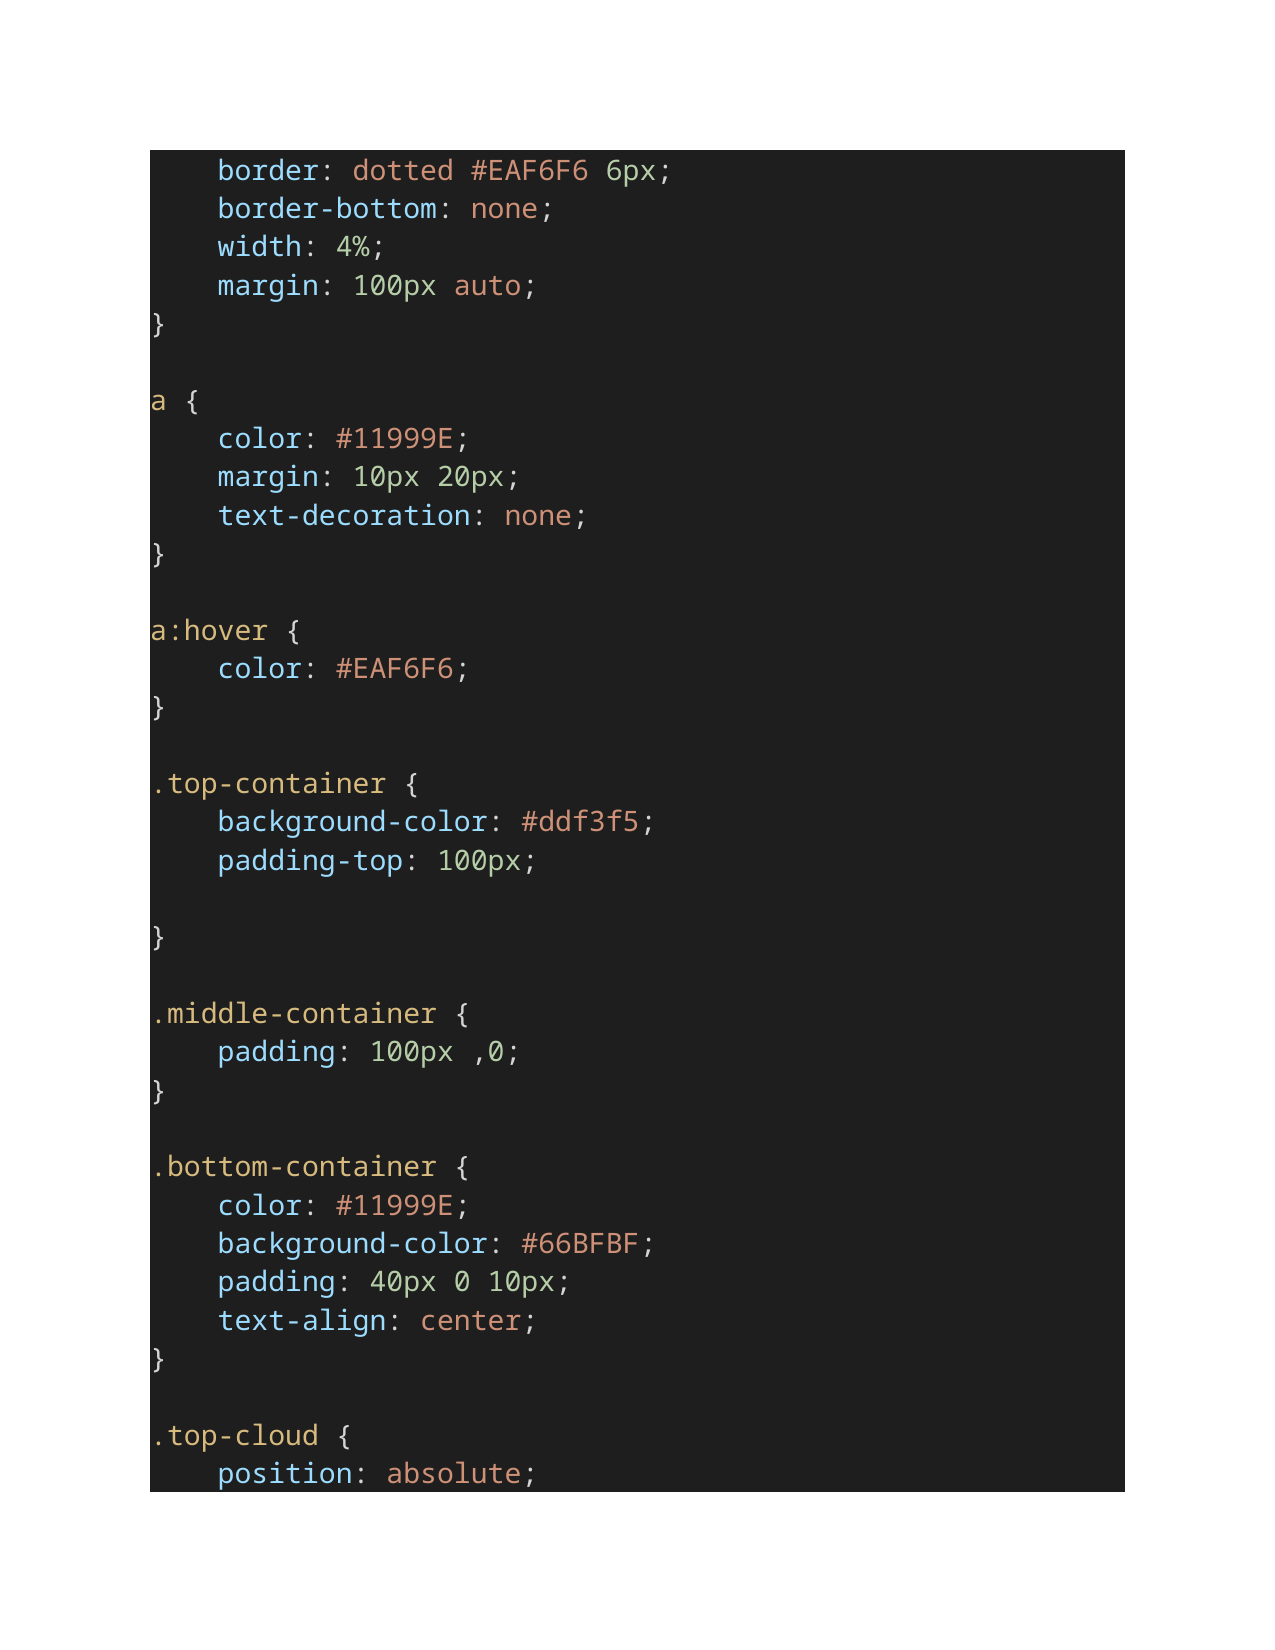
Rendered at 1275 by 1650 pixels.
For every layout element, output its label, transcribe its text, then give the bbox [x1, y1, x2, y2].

text margin: 10px 20px; [150, 457, 1125, 495]
text .top-container { [150, 763, 1125, 802]
text padding: 40px 0 10px; [150, 1262, 1125, 1300]
text padding: 100px ,0; [150, 1032, 1125, 1070]
text position: absolute; [150, 1453, 1125, 1492]
text text-decoration: none; [150, 495, 1125, 533]
text a { [150, 380, 1125, 418]
text a:hover { [150, 610, 1125, 648]
text } [150, 1338, 1125, 1377]
text .top-cloud { [150, 1415, 1125, 1453]
text color: #11999E; [150, 418, 1125, 457]
text padding-top: 100px; [150, 840, 1125, 878]
text } [150, 533, 1125, 572]
text border-bottom: none; [150, 188, 1125, 227]
text color: #EAF6F6; [150, 648, 1125, 687]
text text-align: center; [150, 1300, 1125, 1338]
text border: dotted #EAF6F6 6px; [150, 150, 1125, 188]
text } [150, 917, 1125, 955]
text } [150, 303, 1125, 342]
text } [150, 687, 1125, 725]
text color: #11999E; [150, 1185, 1125, 1223]
text background-color: #ddf3f5; [150, 802, 1125, 840]
text width: 4%; [150, 227, 1125, 265]
text .bottom-container { [150, 1147, 1125, 1185]
text } [150, 1070, 1125, 1108]
text .middle-container { [150, 993, 1125, 1032]
text background-color: #66BFBF; [150, 1223, 1125, 1262]
text margin: 100px auto; [150, 265, 1125, 303]
